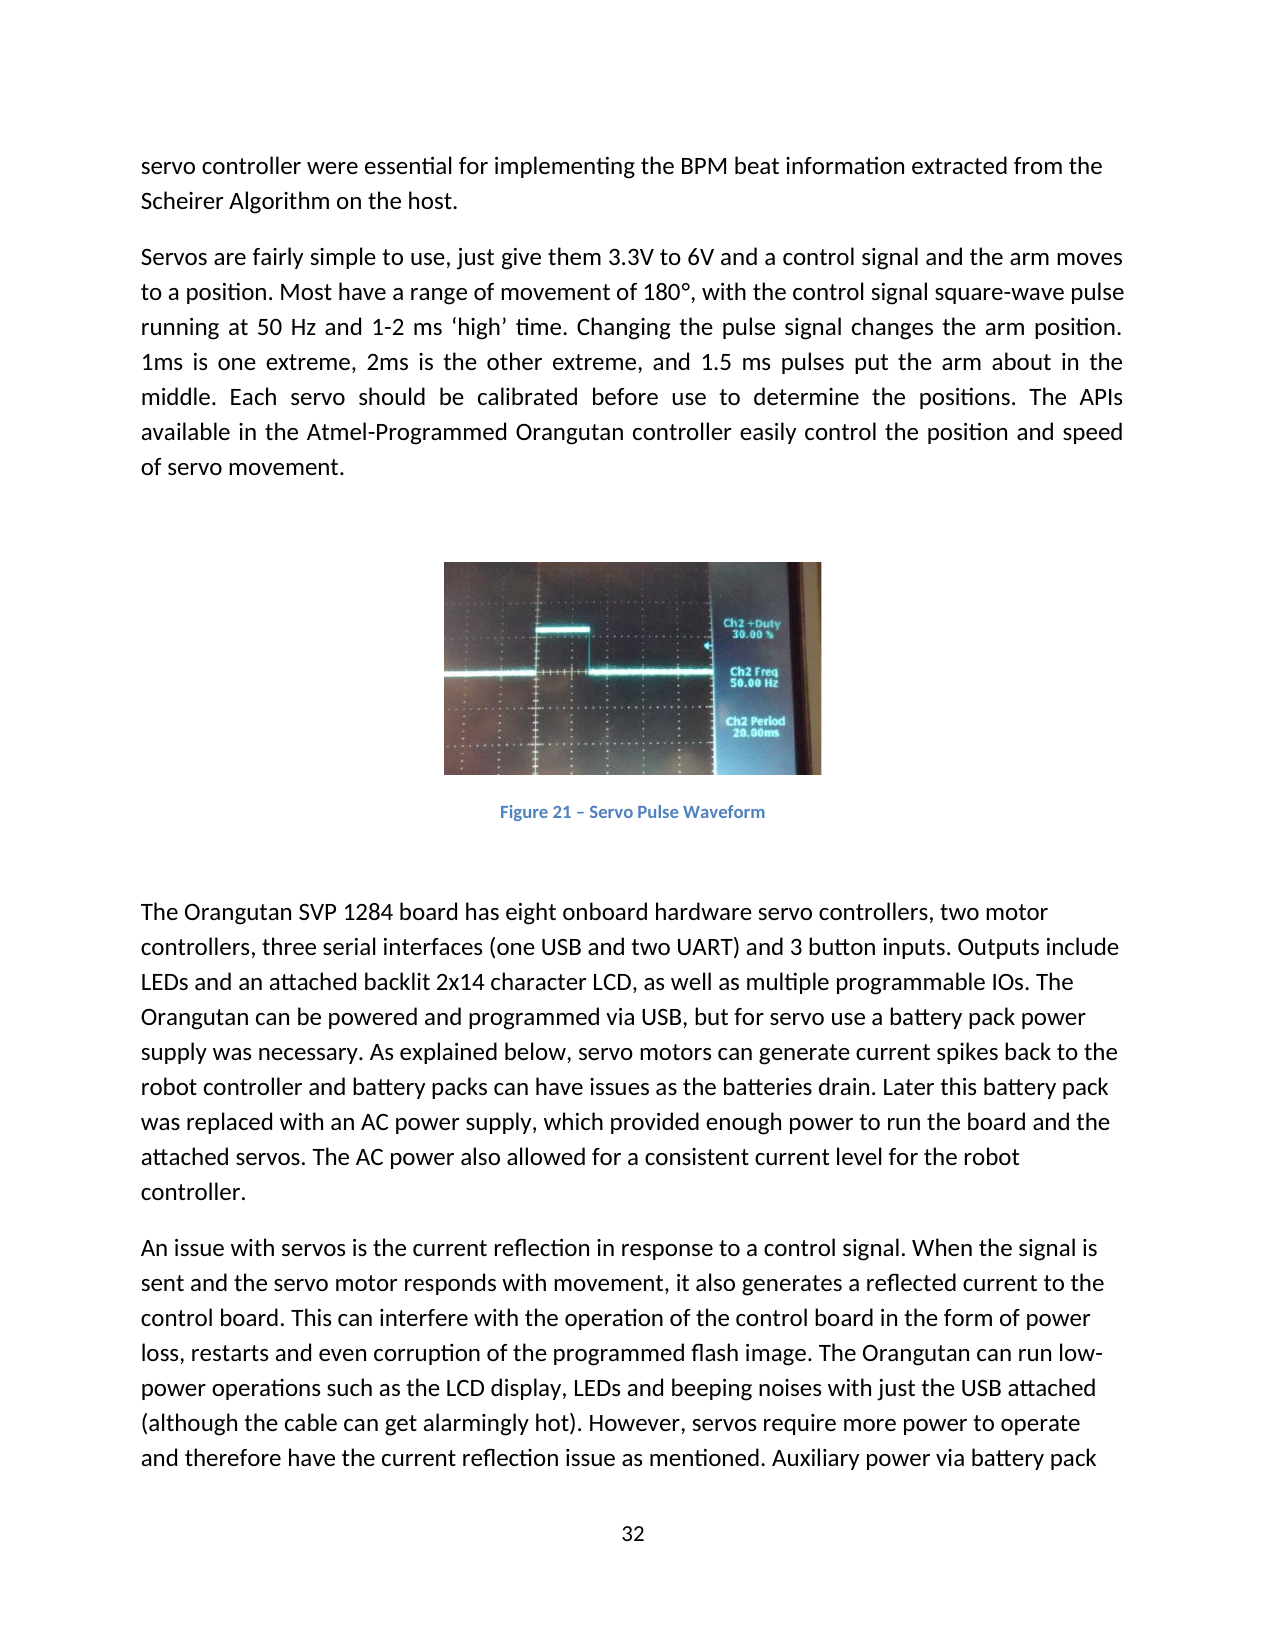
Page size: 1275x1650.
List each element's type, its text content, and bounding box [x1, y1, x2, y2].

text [141, 1232, 1125, 1473]
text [141, 150, 1125, 216]
text The Orangutan SVP 1284 board has eight onboard hardware servo controllers, two motor controllers, three serial interfaces (one USB and two UART) and 3 button inputs. Outputs include LEDs and an attached backlit 2x14 character LCD, as well as multiple programmable IOs. The Orangutan can be powered and programmed via USB, but for servo use a battery pack power supply was necessary. As explained below, servo motors can generate current spikes back to the robot controller and battery packs can have issues as the batteries drain. Later this battery pack was replaced with an AC power supply, which provided enough power to run the board and the attached servos. The AC power also allowed for a consistent current level for the robot controller. [141, 897, 1125, 1207]
text Servos are fairly simple to use, just give them 3.3V to 6V and a control signal and the arm moves to a position. Most have a range of movement of 180°, with the control signal square-wave pulse running at 50 Hz and 1-2 ms ‘high’ time. Changing the pulse signal changes the arm position. 1ms is one extreme, 2ms is the other extreme, and 1.5 ms pulses put the arm about in the middle. Each servo should be calibrated before use to determine the positions. The APIs available in the Atmel-Programmed Orangutan controller easily control the position and speed of servo movement. [141, 241, 1125, 481]
picture [444, 562, 822, 775]
text Figure 21 – Servo Pulse Waveform [141, 800, 1125, 823]
